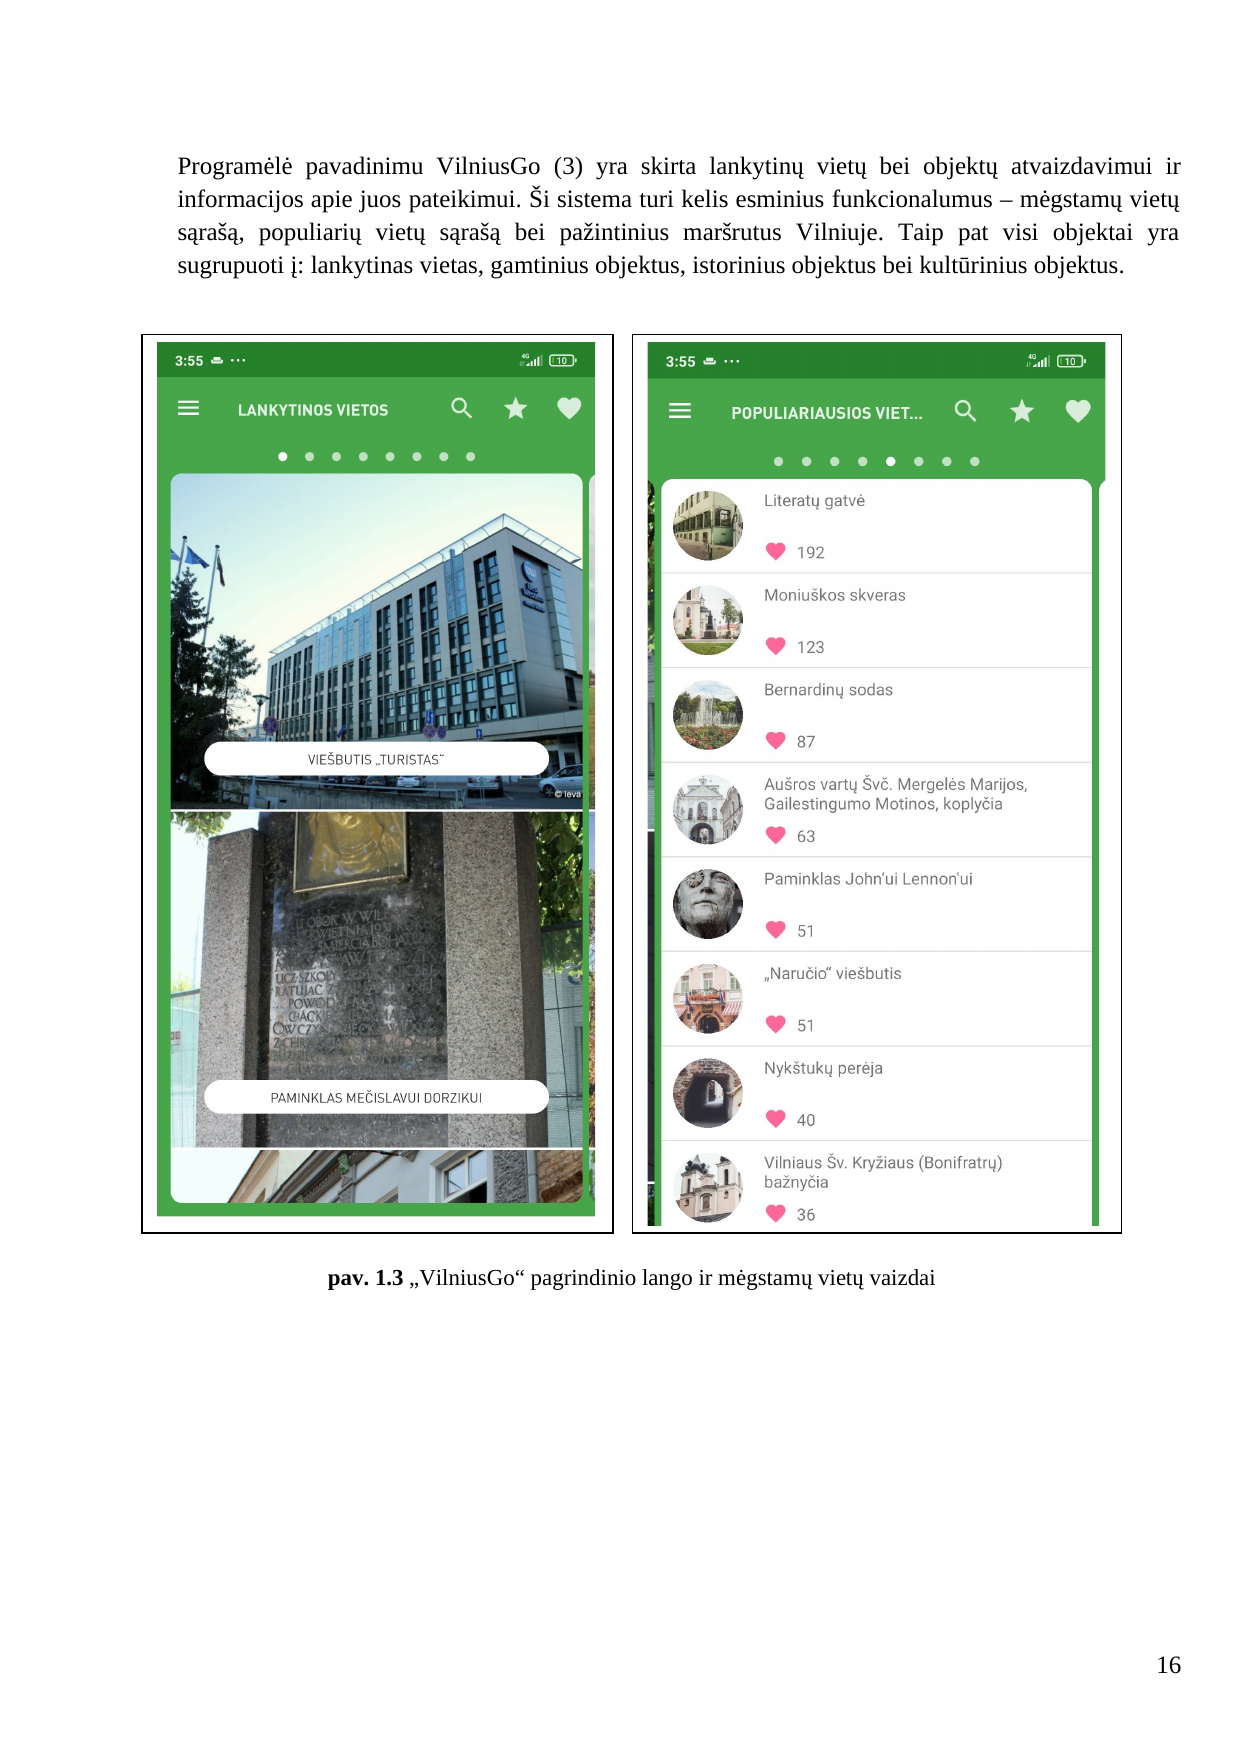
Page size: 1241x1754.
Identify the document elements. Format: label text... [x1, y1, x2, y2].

picture [647, 342, 1106, 1226]
text Programėlė pavadinimu VilniusGo yra skirta lankytinų vietų bei objektų atvaizdavimui ir informacijos apie juos pateikimui. Ši sistema turi kelis esminius funkcionalumus – mėgstamų vietų sąrašą, populiarių vietų sąrašą bei pažintinius maršrutus Vilniuje. Taip pat visi objektai yra sugrupuoti į: lankytinas vietas, gamtinius objektus, istorinius objektus bei kultūrinius objektus. [177, 151, 1181, 279]
picture [157, 342, 596, 1226]
